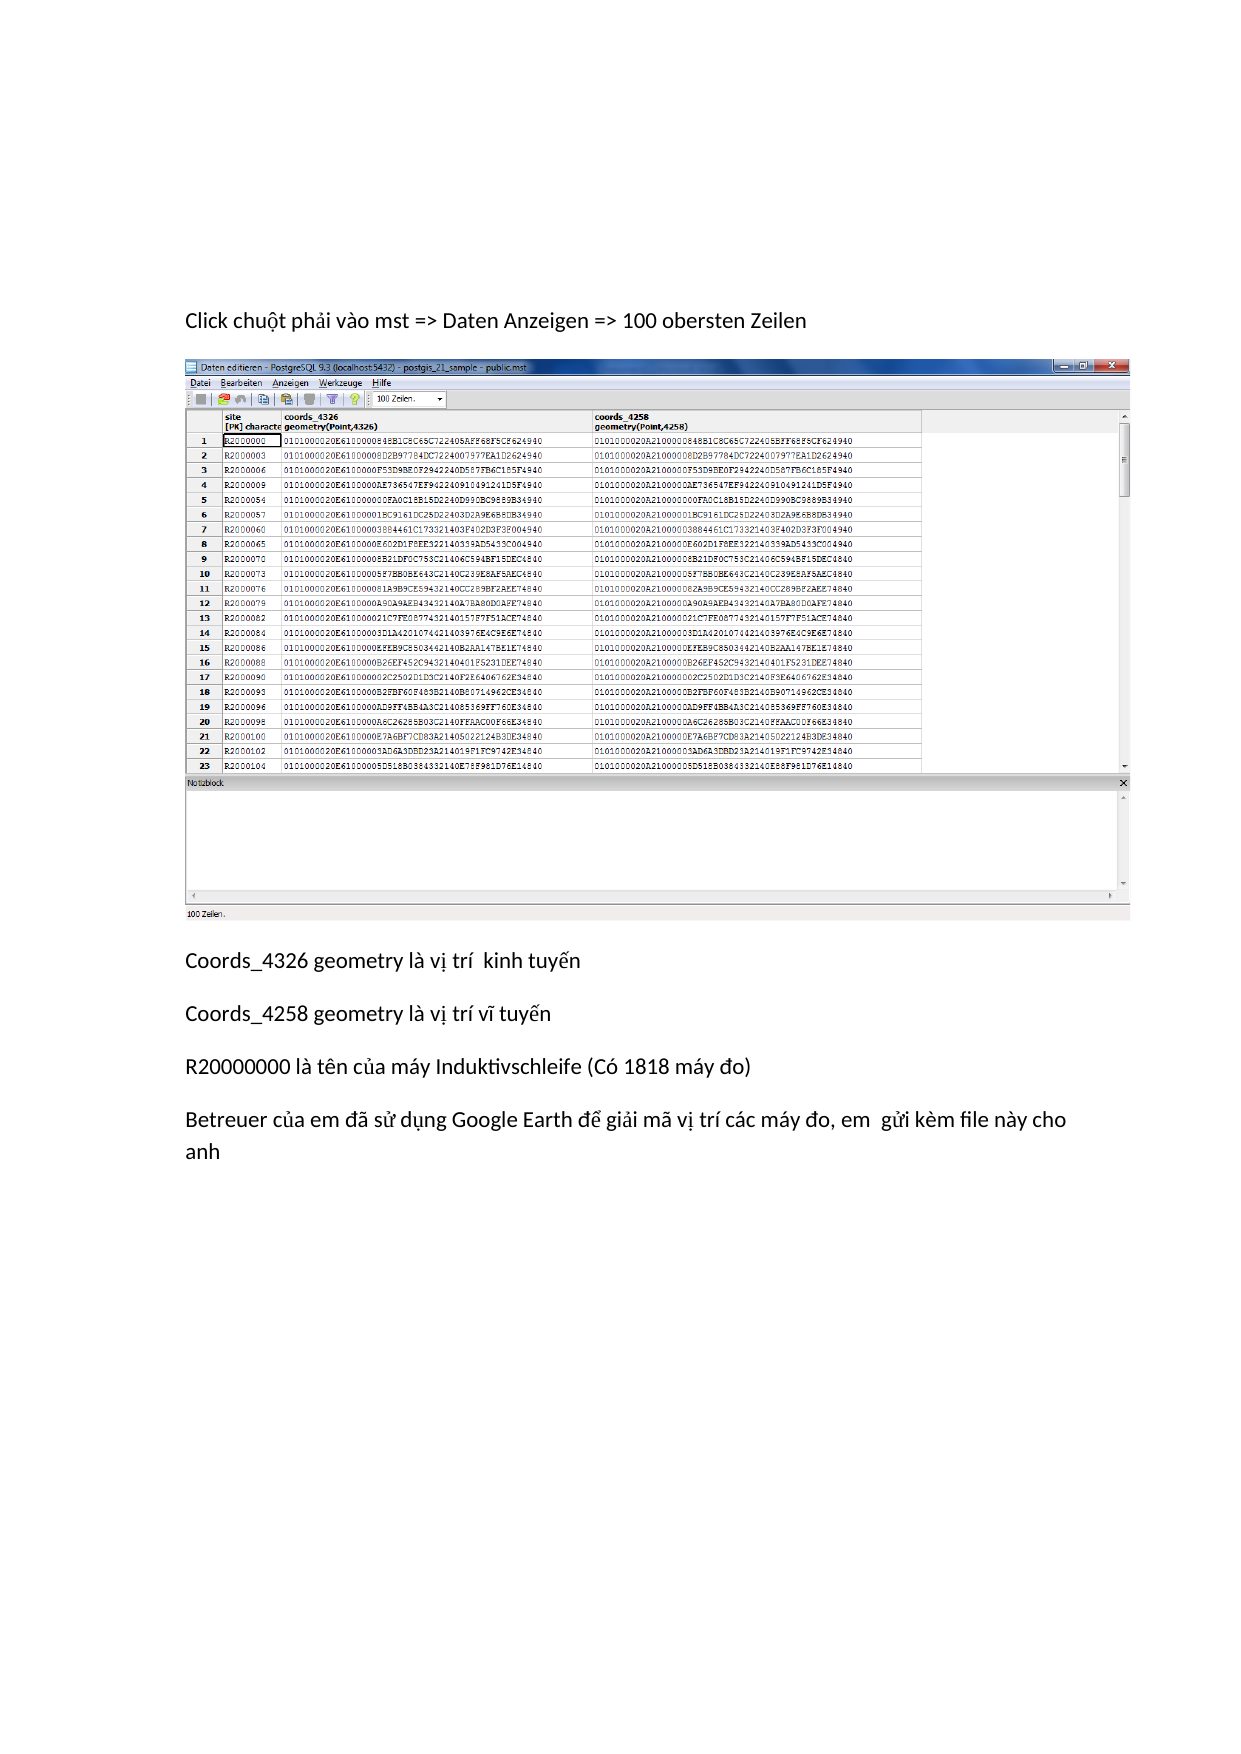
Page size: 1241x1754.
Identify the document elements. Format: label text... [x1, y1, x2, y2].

picture [185, 359, 1130, 921]
text Betreuer của em đã sử dụng Google Earth để giải mã vị trí các máy đo, em gửi kèm file này cho anh [185, 1105, 1093, 1165]
text R20000000 là tên của máy Induktivschleife (Có 1818 máy đo) [185, 1052, 1093, 1080]
text Coords_4258 geometry là vị trí vĩ tuyến [185, 999, 1093, 1027]
text Click chuột phải vào mst => Daten Anzeigen => 100 obersten Zeilen [185, 307, 1093, 335]
text Coords_4326 geometry là vị trí kinh tuyến [185, 946, 1093, 974]
